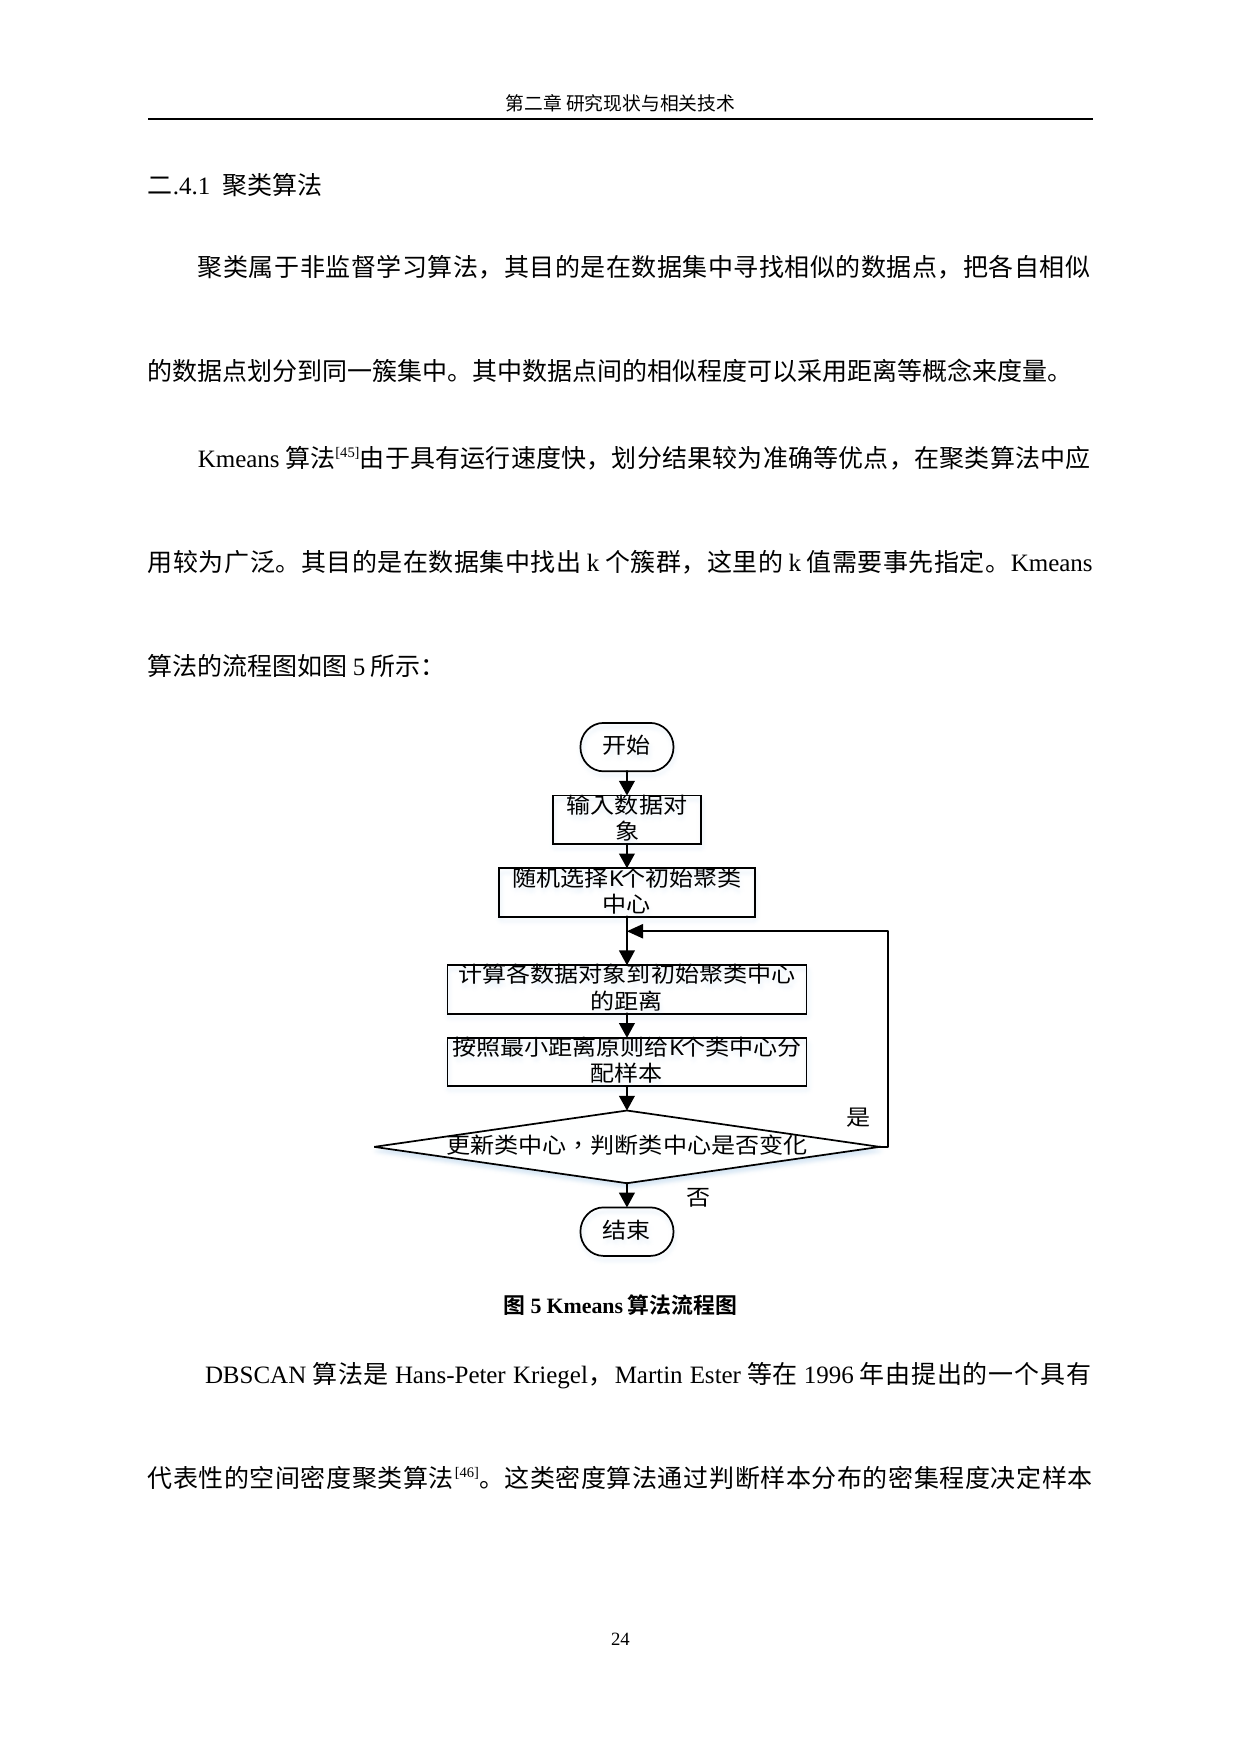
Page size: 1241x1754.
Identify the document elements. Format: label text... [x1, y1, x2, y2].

text Kmeans算法[45]由于具有运行速度快，划分结果较为准确等优点，在聚类算法中应用较为广泛。其目的是在数据集中找出k个簇群，这里的k值需要事先指定。Kmeans算法的流程图如图5所示： [148, 422, 1093, 699]
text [148, 1337, 1093, 1511]
text 图 5 Kmeans算法流程图 [148, 1287, 1093, 1322]
text 聚类属于非监督学习算法，其目的是在数据集中寻找相似的数据点，把各自相似的数据点划分到同一簇集中。其中数据点间的相似程度可以采用距离等概念来度量。 [148, 230, 1093, 404]
subtitle 聚类算法 [148, 148, 1093, 218]
